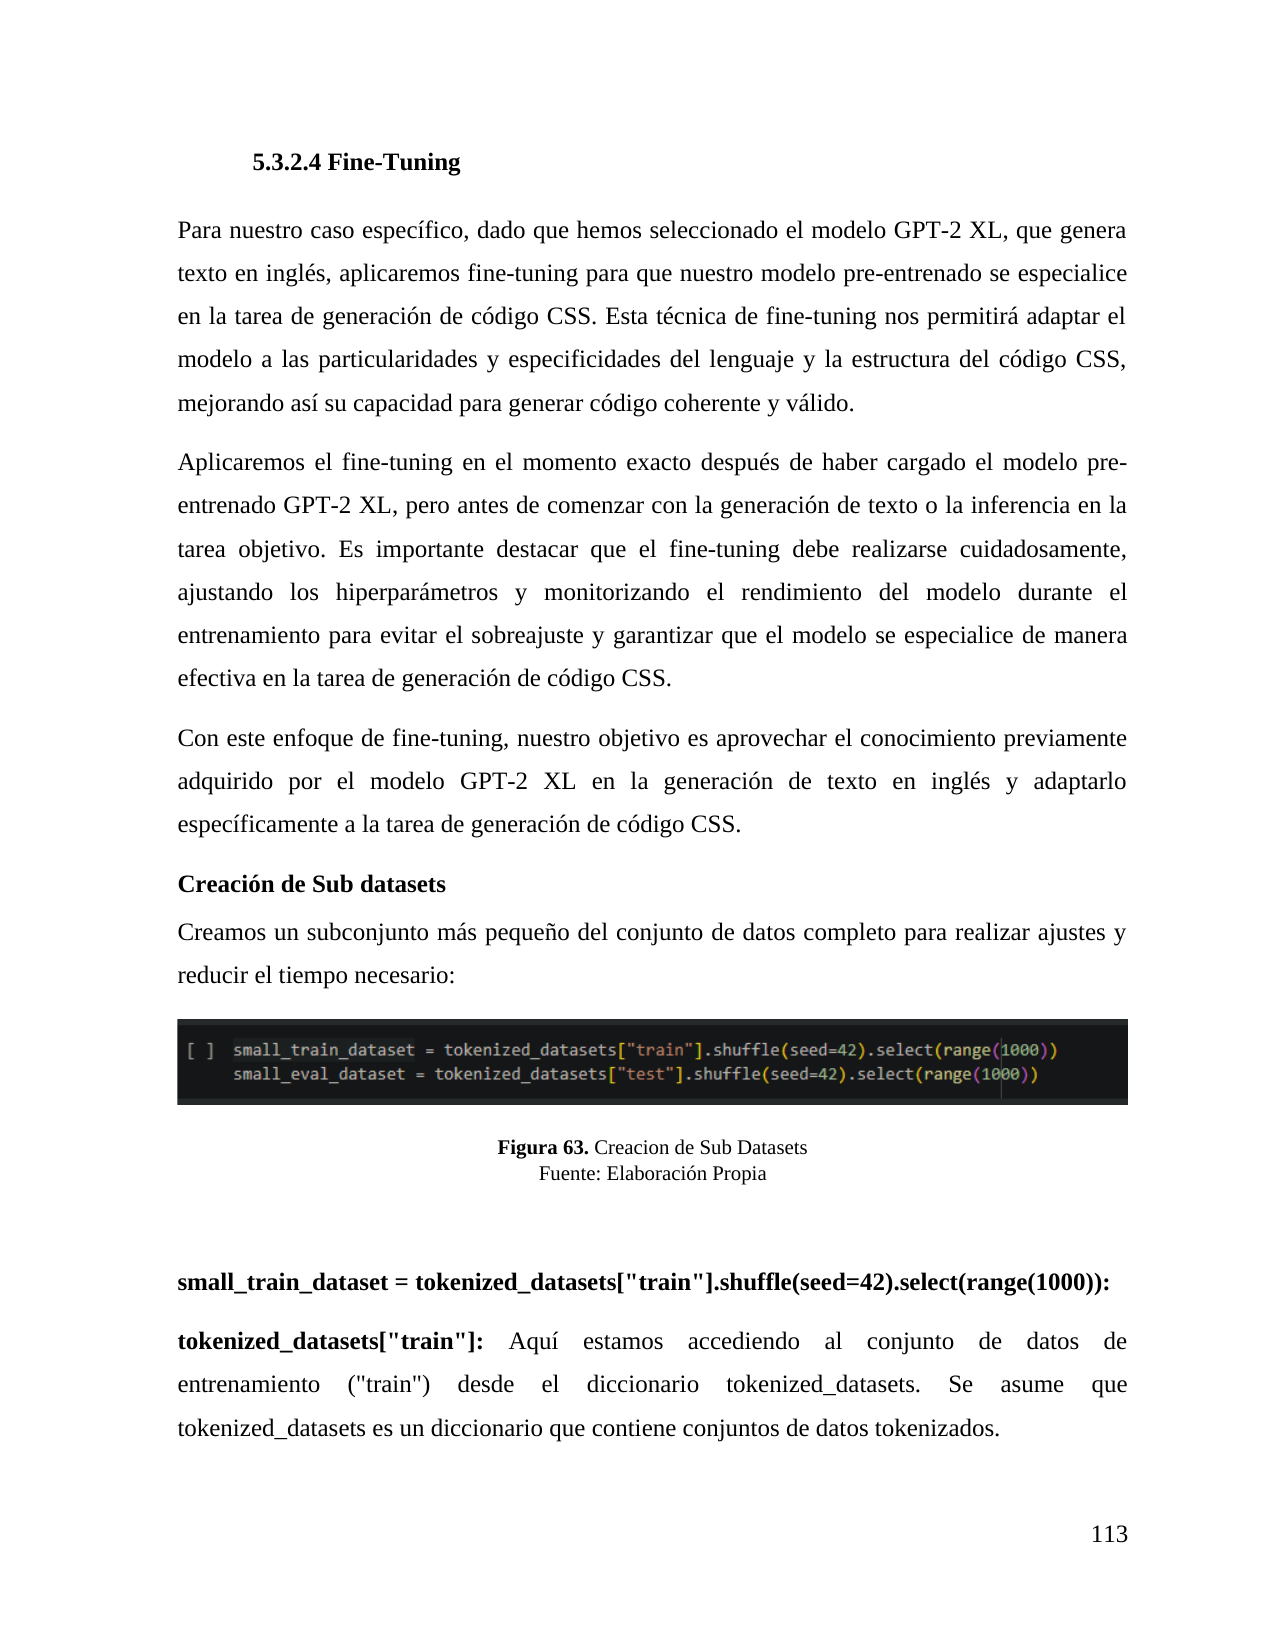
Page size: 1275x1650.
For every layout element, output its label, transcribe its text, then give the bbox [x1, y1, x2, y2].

text Para nuestro caso específico, dado que hemos seleccionado el modelo GPT-2 XL, que genera texto en inglés, aplicaremos fine-tuning para que nuestro modelo pre-entrenado se especialice en la tarea de generación de código CSS. Esta técnica de fine-tuning nos permitirá adaptar el modelo a las particularidades y especificidades del lenguaje y la estructura del código CSS, mejorando así su capacidad para generar código coherente y válido. [177, 215, 1128, 416]
text Creación de Sub datasets [177, 869, 1128, 898]
text Aplicaremos el fine-tuning en el momento exacto después de haber cargado el modelo pre-entrenado GPT-2 XL, pero antes de comenzar con la generación de texto o la inferencia en la tarea objetivo. Es importante destacar que el fine-tuning debe realizarse cuidadosamente, ajustando los hiperparámetros y monitorizando el rendimiento del modelo durante el entrenamiento para evitar el sobreajuste y garantizar que el modelo se especialice de manera efectiva en la tarea de generación de código CSS. [177, 447, 1128, 692]
subtitle Fine-Tuning [252, 147, 1128, 176]
text Figura 63. Creacion de Sub Datasets [177, 1135, 1128, 1159]
text tokenized_datasets["train"]: Aquí estamos accediendo al conjunto de datos de entrenamiento ("train") desde el diccionario tokenized_datasets. Se asume que tokenized_datasets es un diccionario que contiene conjuntos de datos tokenizados. [177, 1326, 1128, 1441]
picture [177, 1019, 1128, 1105]
text Con este enfoque de fine-tuning, nuestro objetivo es aprovechar el conocimiento previamente adquirido por el modelo GPT-2 XL en la generación de texto en inglés y adaptarlo específicamente a la tarea de generación de código CSS. [177, 723, 1128, 838]
text Creamos un subconjunto más pequeño del conjunto de datos completo para realizar ajustes y reducir el tiempo necesario: [177, 917, 1128, 988]
text small_train_dataset = tokenized_datasets["train"].shuffle(seed=42).select(range(1000)): [177, 1267, 1128, 1295]
text Fuente: Elaboración Propia [177, 1161, 1128, 1185]
